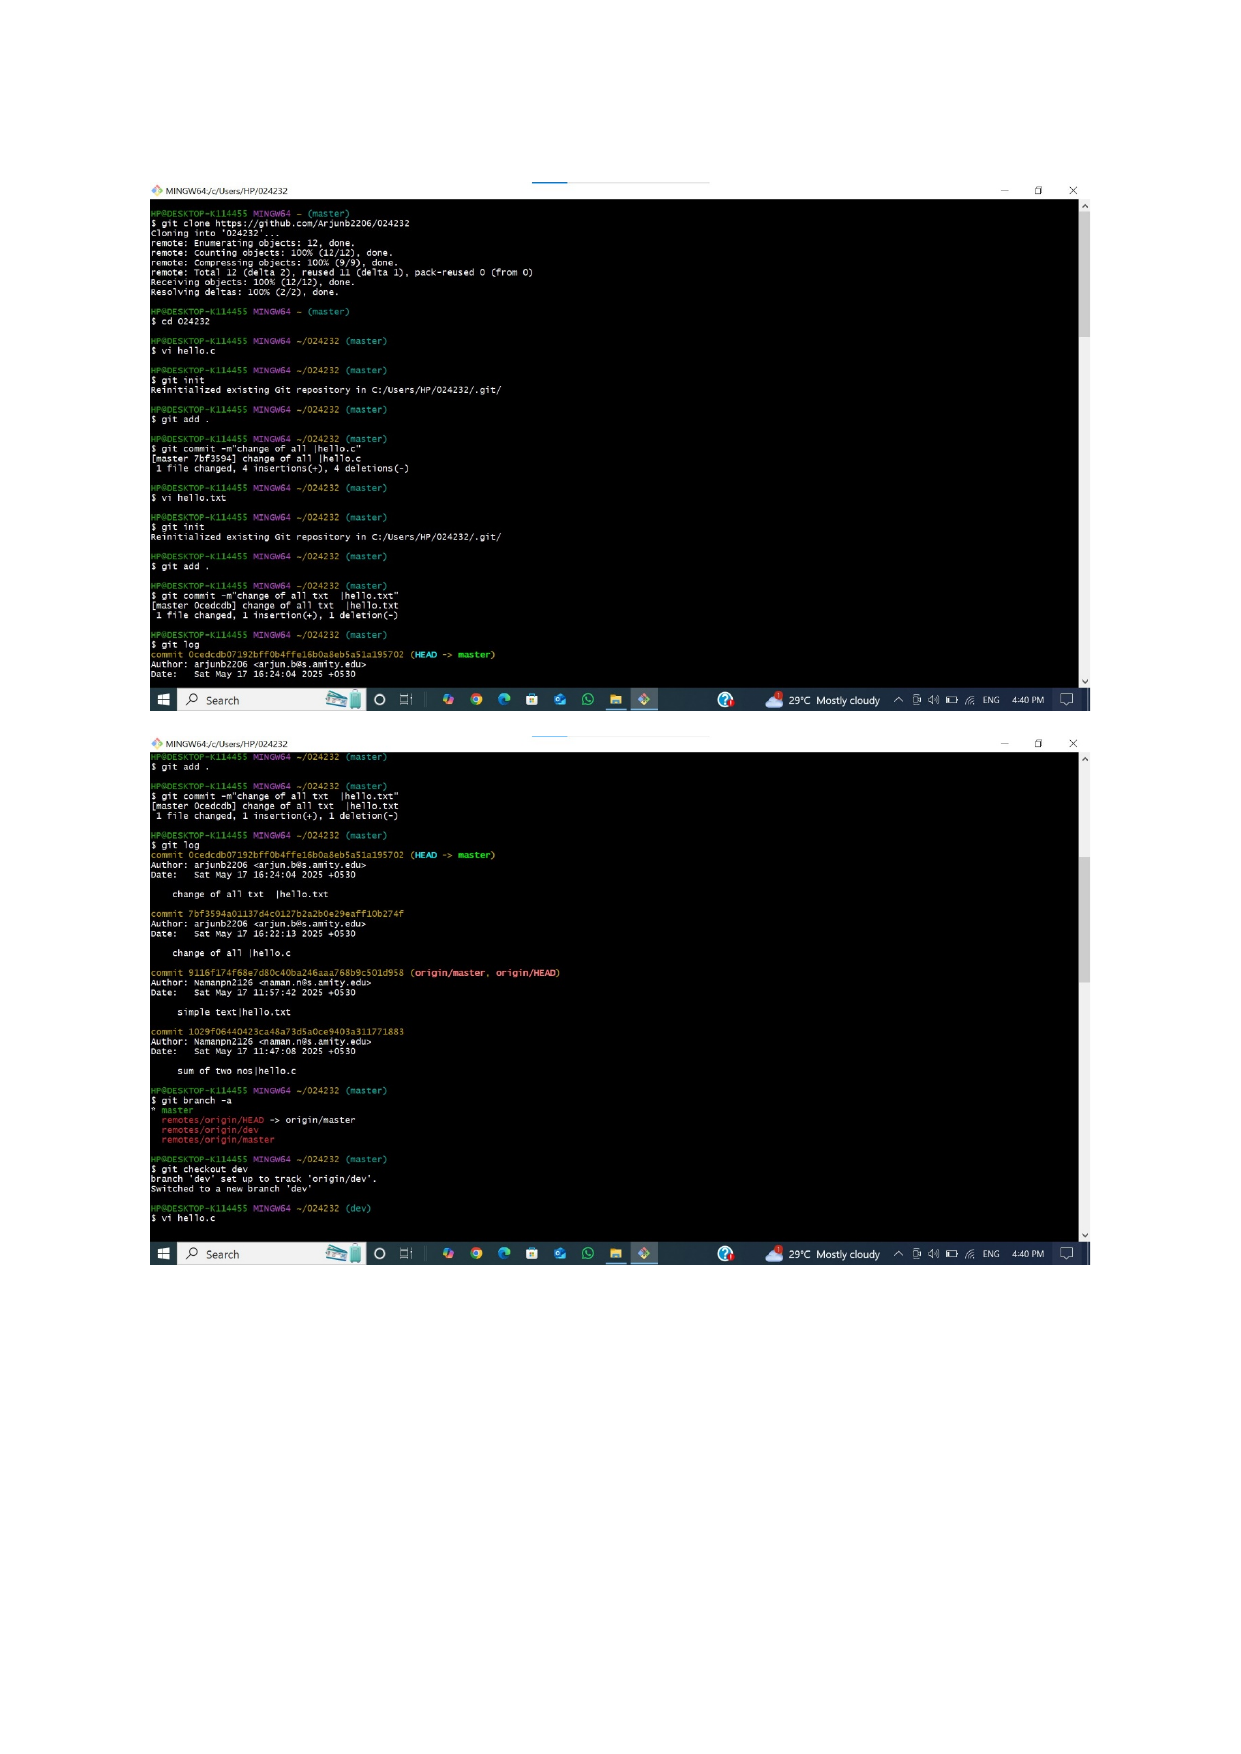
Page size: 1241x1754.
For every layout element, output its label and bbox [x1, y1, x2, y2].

picture [150, 736, 1091, 1265]
picture [150, 182, 1091, 711]
